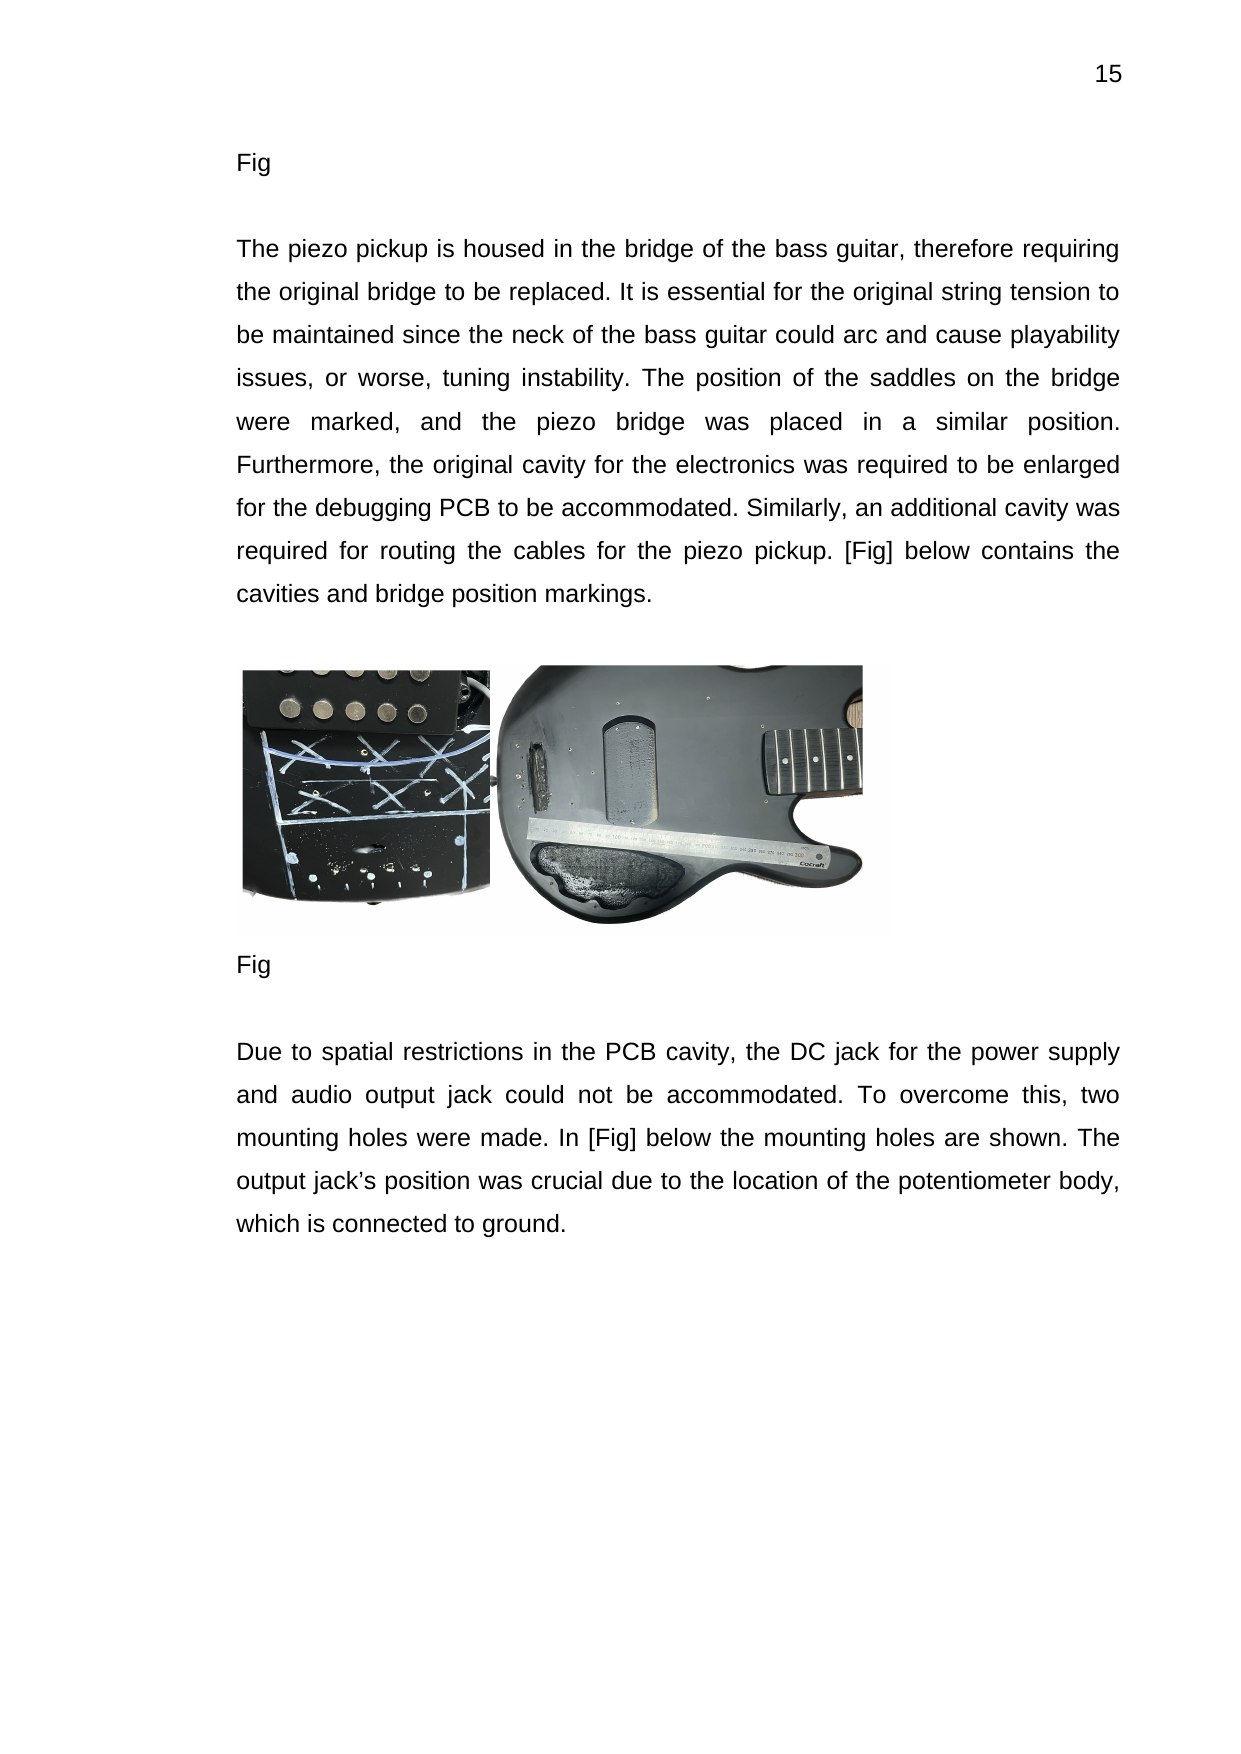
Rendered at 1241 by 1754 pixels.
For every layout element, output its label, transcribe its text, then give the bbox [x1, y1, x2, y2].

text Due to spatial restrictions in the PCB cavity, the DC jack for the power supply and audio output jack could not be accommodated. To overcome this, two mounting holes were made. In [Fig] below the mounting holes are shown. The output jack’s position was crucial due to the location of the potentiometer body, which is connected to ground. [236, 1037, 1122, 1238]
text The piezo pickup is housed in the bridge of the bass guitar, therefore requiring the original bridge to be replaced. It is essential for the original string tension to be maintained since the neck of the bass guitar could arc and cause playability issues, or worse, tuning instability. The position of the saddles on the bridge were marked, and the piezo bridge was placed in a similar position. Furthermore, the original cavity for the electronics was required to be enlarged for the debugging PCB to be accommodated. Similarly, an additional cavity was required for routing the cables for the piezo pickup. [Fig] below contains the cavities and bridge position markings. [236, 234, 1122, 608]
picture [236, 665, 892, 936]
text Fig [236, 148, 1122, 176]
text Fig [236, 950, 1122, 979]
